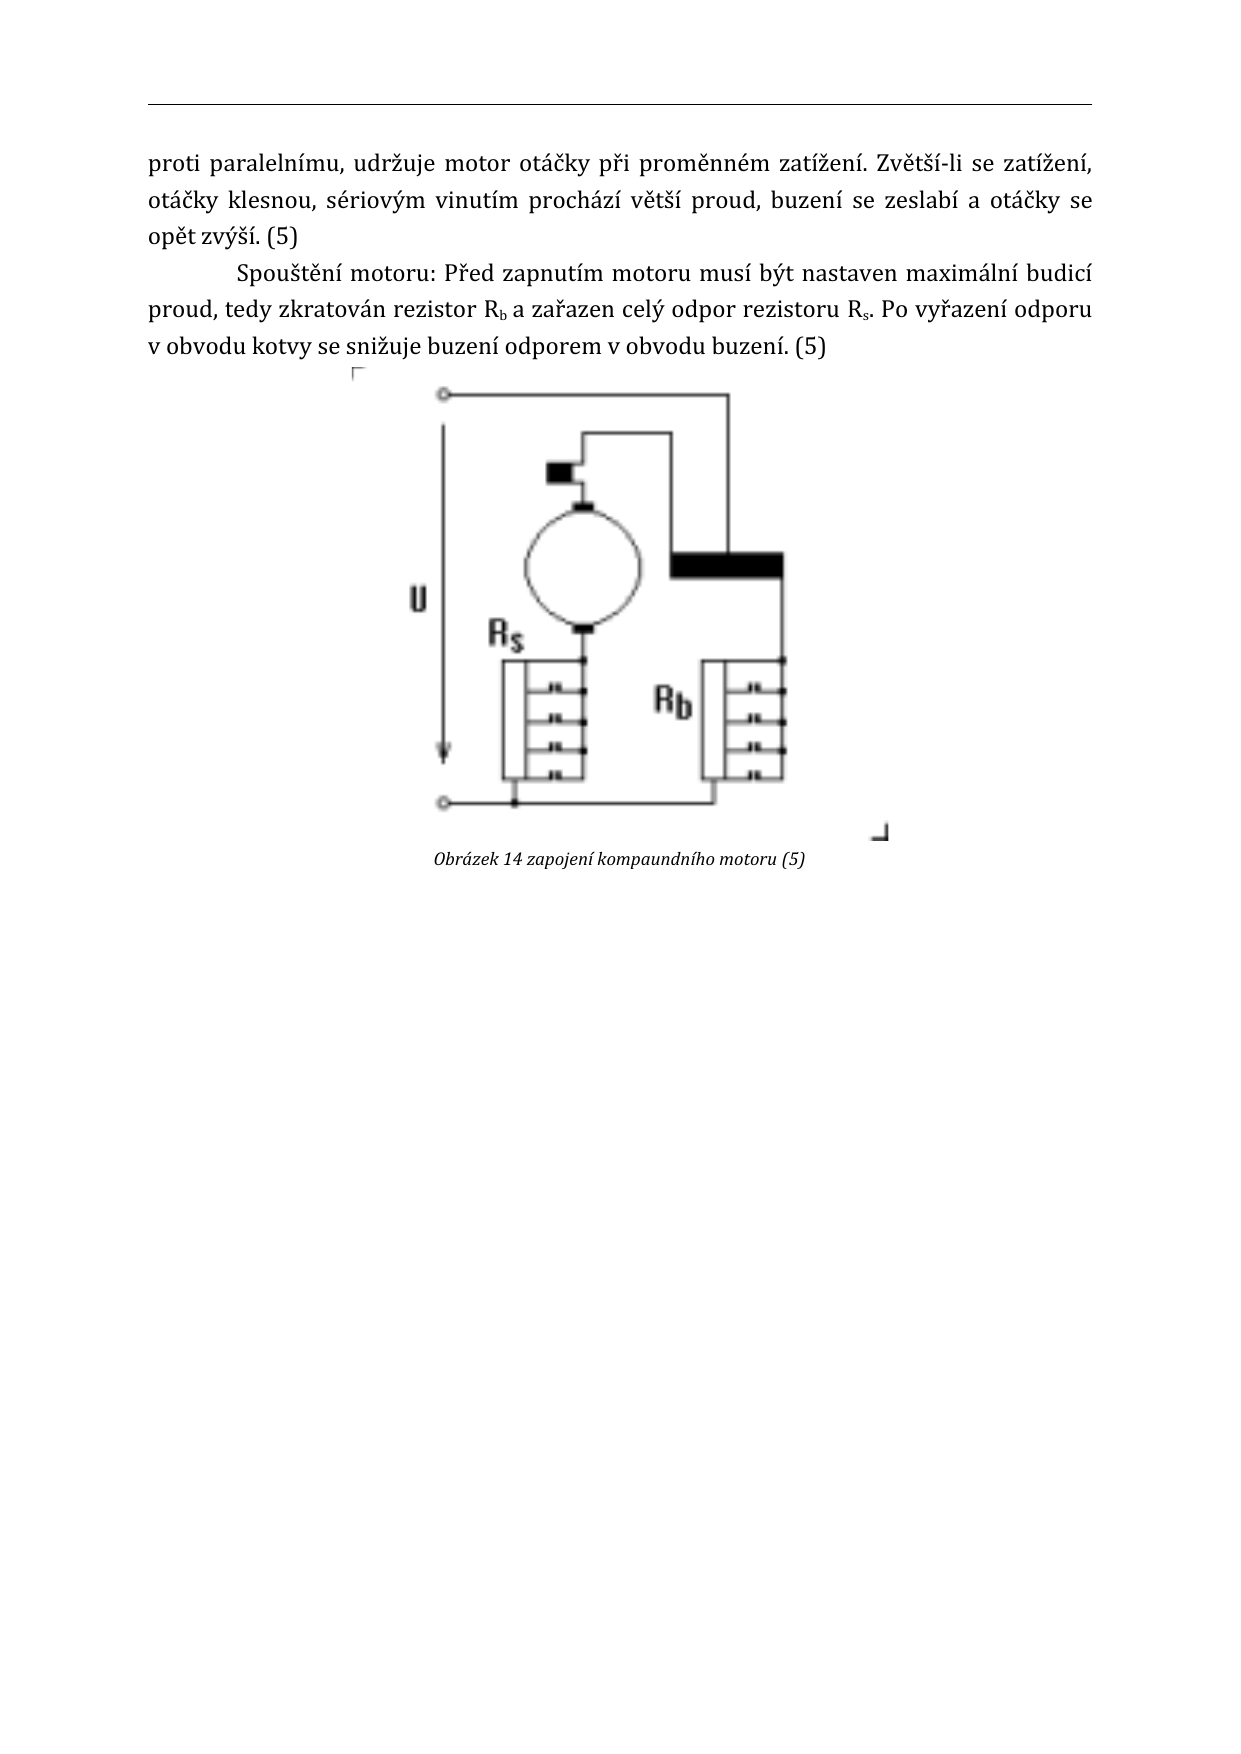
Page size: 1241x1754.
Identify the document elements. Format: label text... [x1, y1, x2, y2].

text Obrázek 14 zapojení kompaundního motoru [148, 848, 1092, 870]
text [148, 148, 1092, 250]
text Spouštění motoru: Před zapnutím motoru musí být nastaven maximální budicí proud, tedy zkratován rezistor Rb a zařazen celý odpor rezistoru Rs. Po vyřazení odporu v obvodu kotvy se snižuje buzení odporem v obvodu buzení. [148, 257, 1092, 360]
picture [351, 367, 889, 841]
